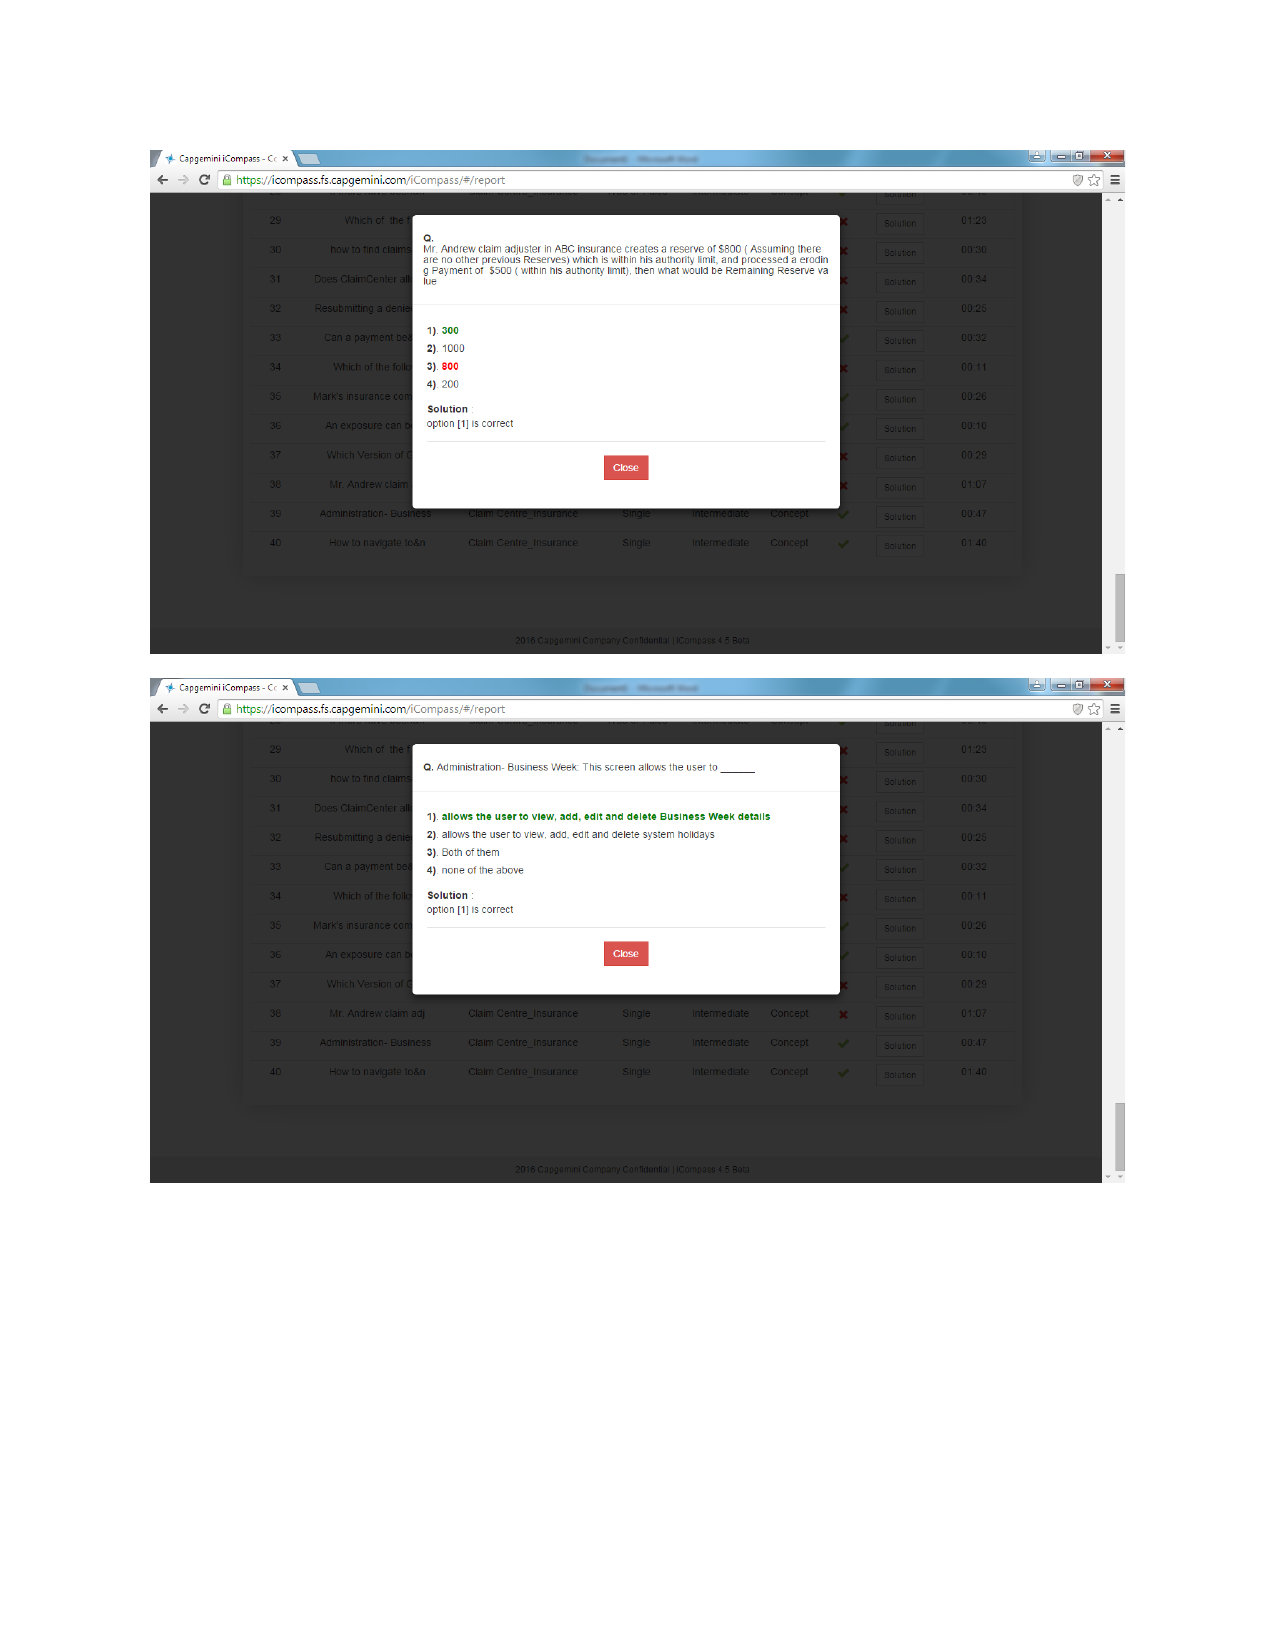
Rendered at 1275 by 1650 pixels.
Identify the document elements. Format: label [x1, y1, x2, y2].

picture [150, 678, 1125, 1183]
picture [150, 150, 1125, 654]
